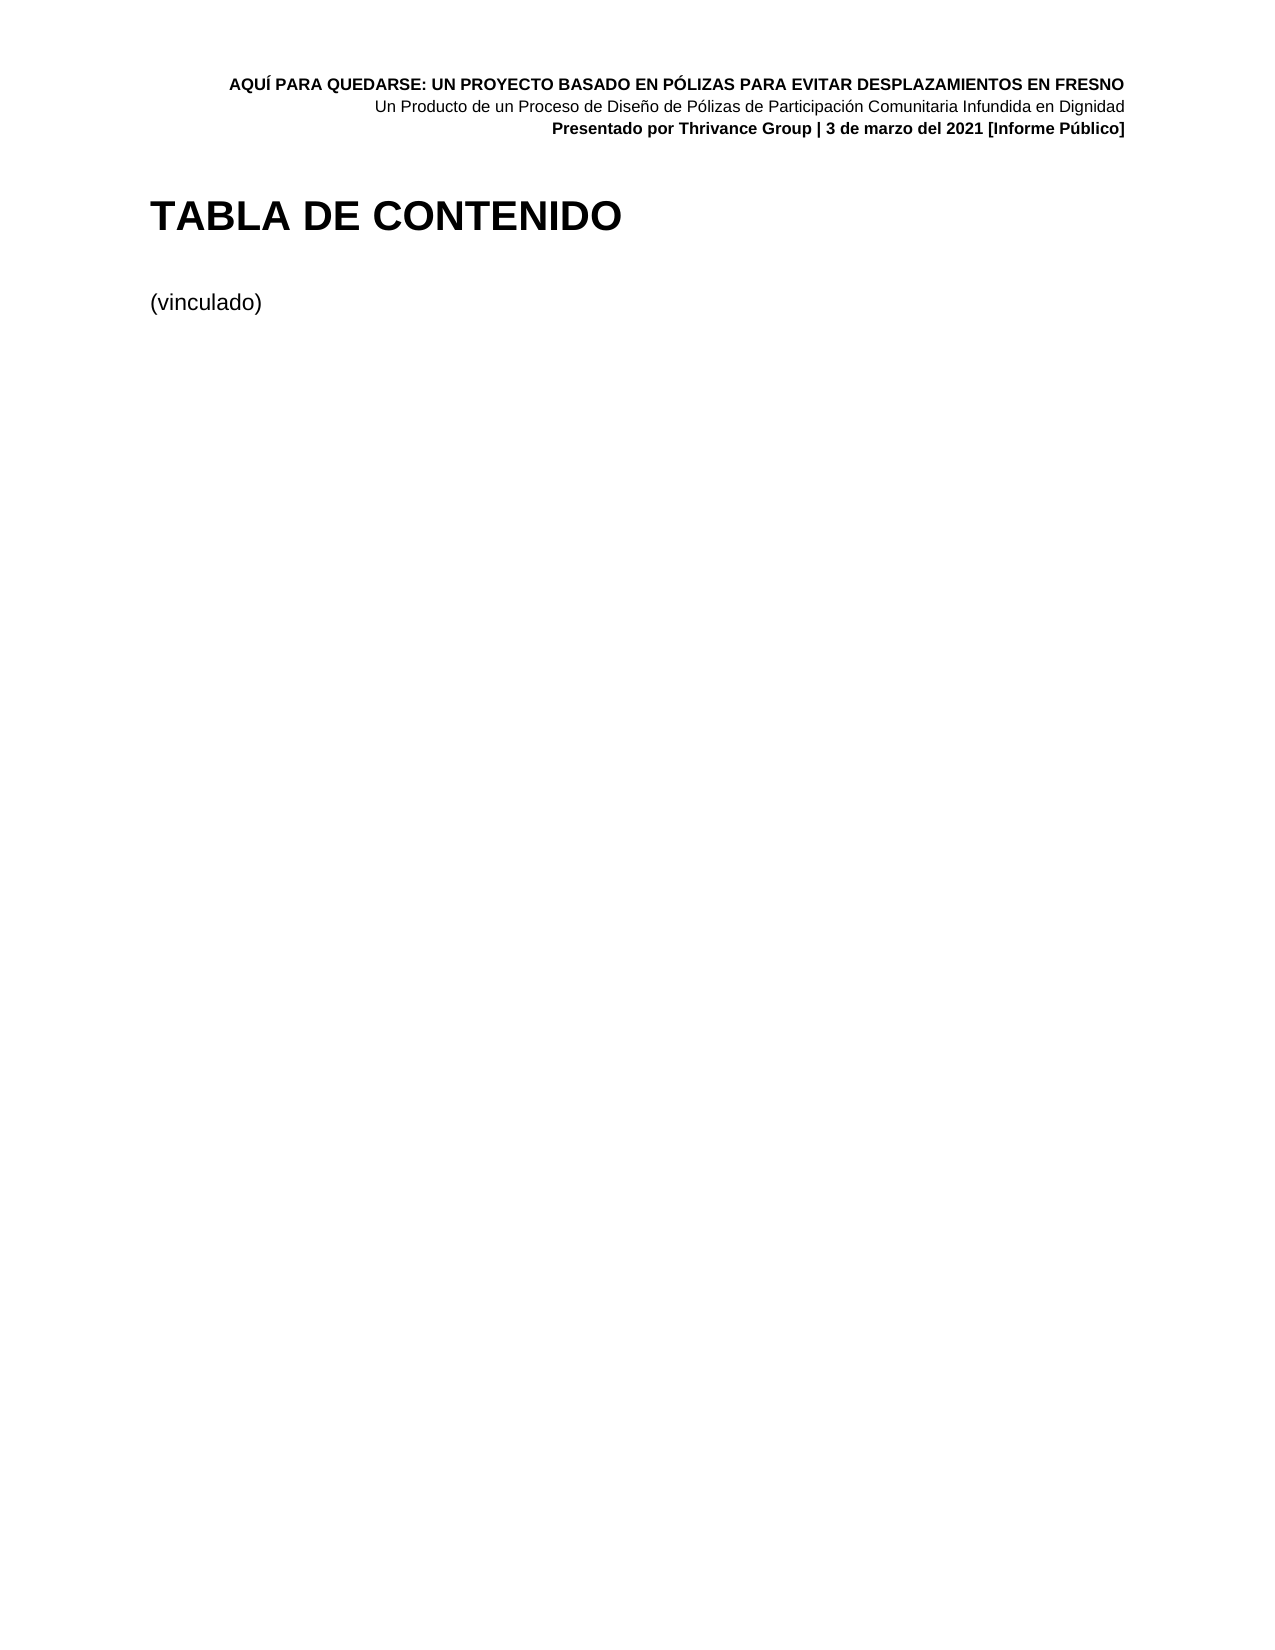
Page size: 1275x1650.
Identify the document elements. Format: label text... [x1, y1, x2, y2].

subtitle (vinculado) [150, 288, 1125, 315]
subtitle TABLA DE CONTENIDO [150, 192, 1125, 239]
